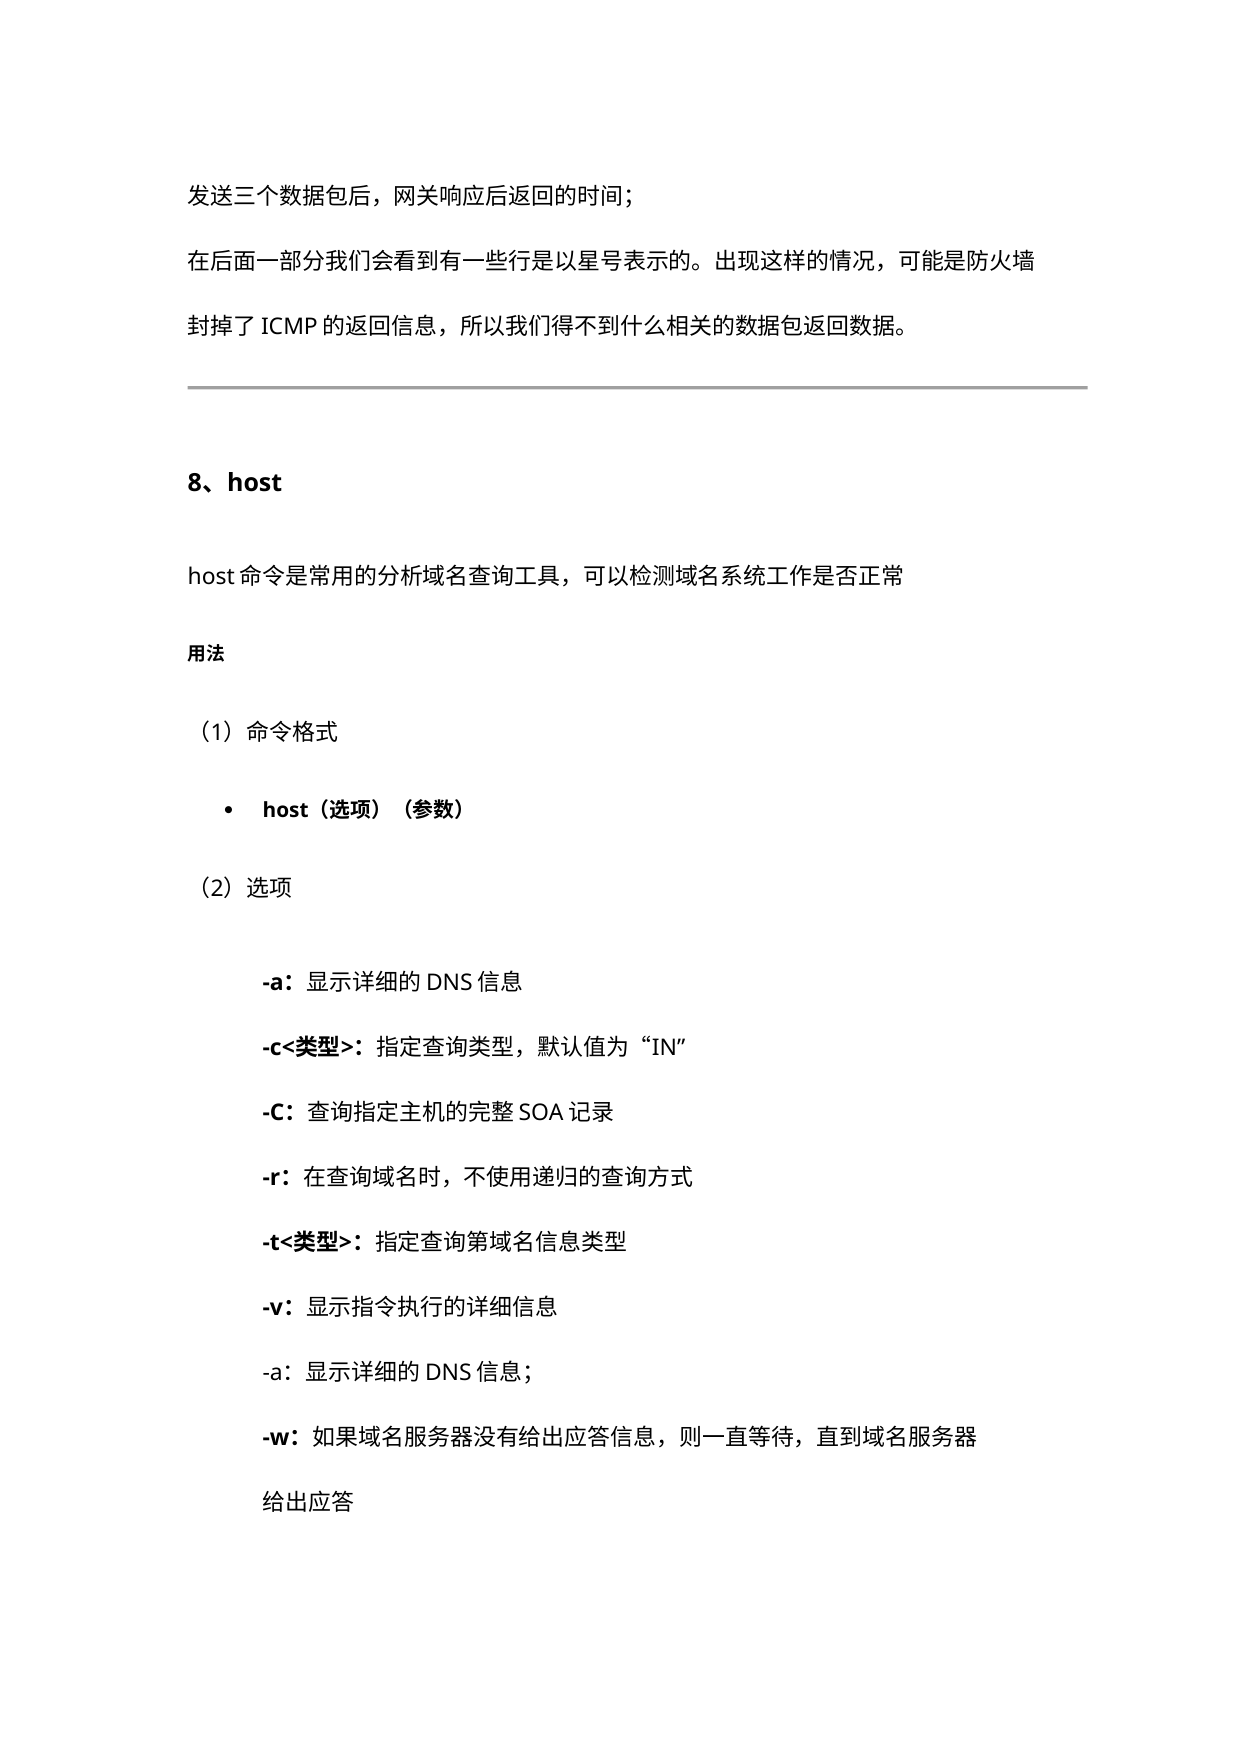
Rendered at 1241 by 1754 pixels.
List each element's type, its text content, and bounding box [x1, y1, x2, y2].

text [262, 948, 978, 1533]
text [187, 162, 1053, 357]
text host命令是常用的分析域名查询工具，可以检测域名系统工作是否正常 [187, 542, 1053, 607]
subtitle 8、host [187, 448, 1053, 513]
text （1）命令格式 [187, 698, 1053, 763]
list host（选项）（参数） [225, 792, 1053, 824]
subtitle 用法 [187, 636, 1053, 669]
text （2）选项 [187, 854, 1053, 919]
